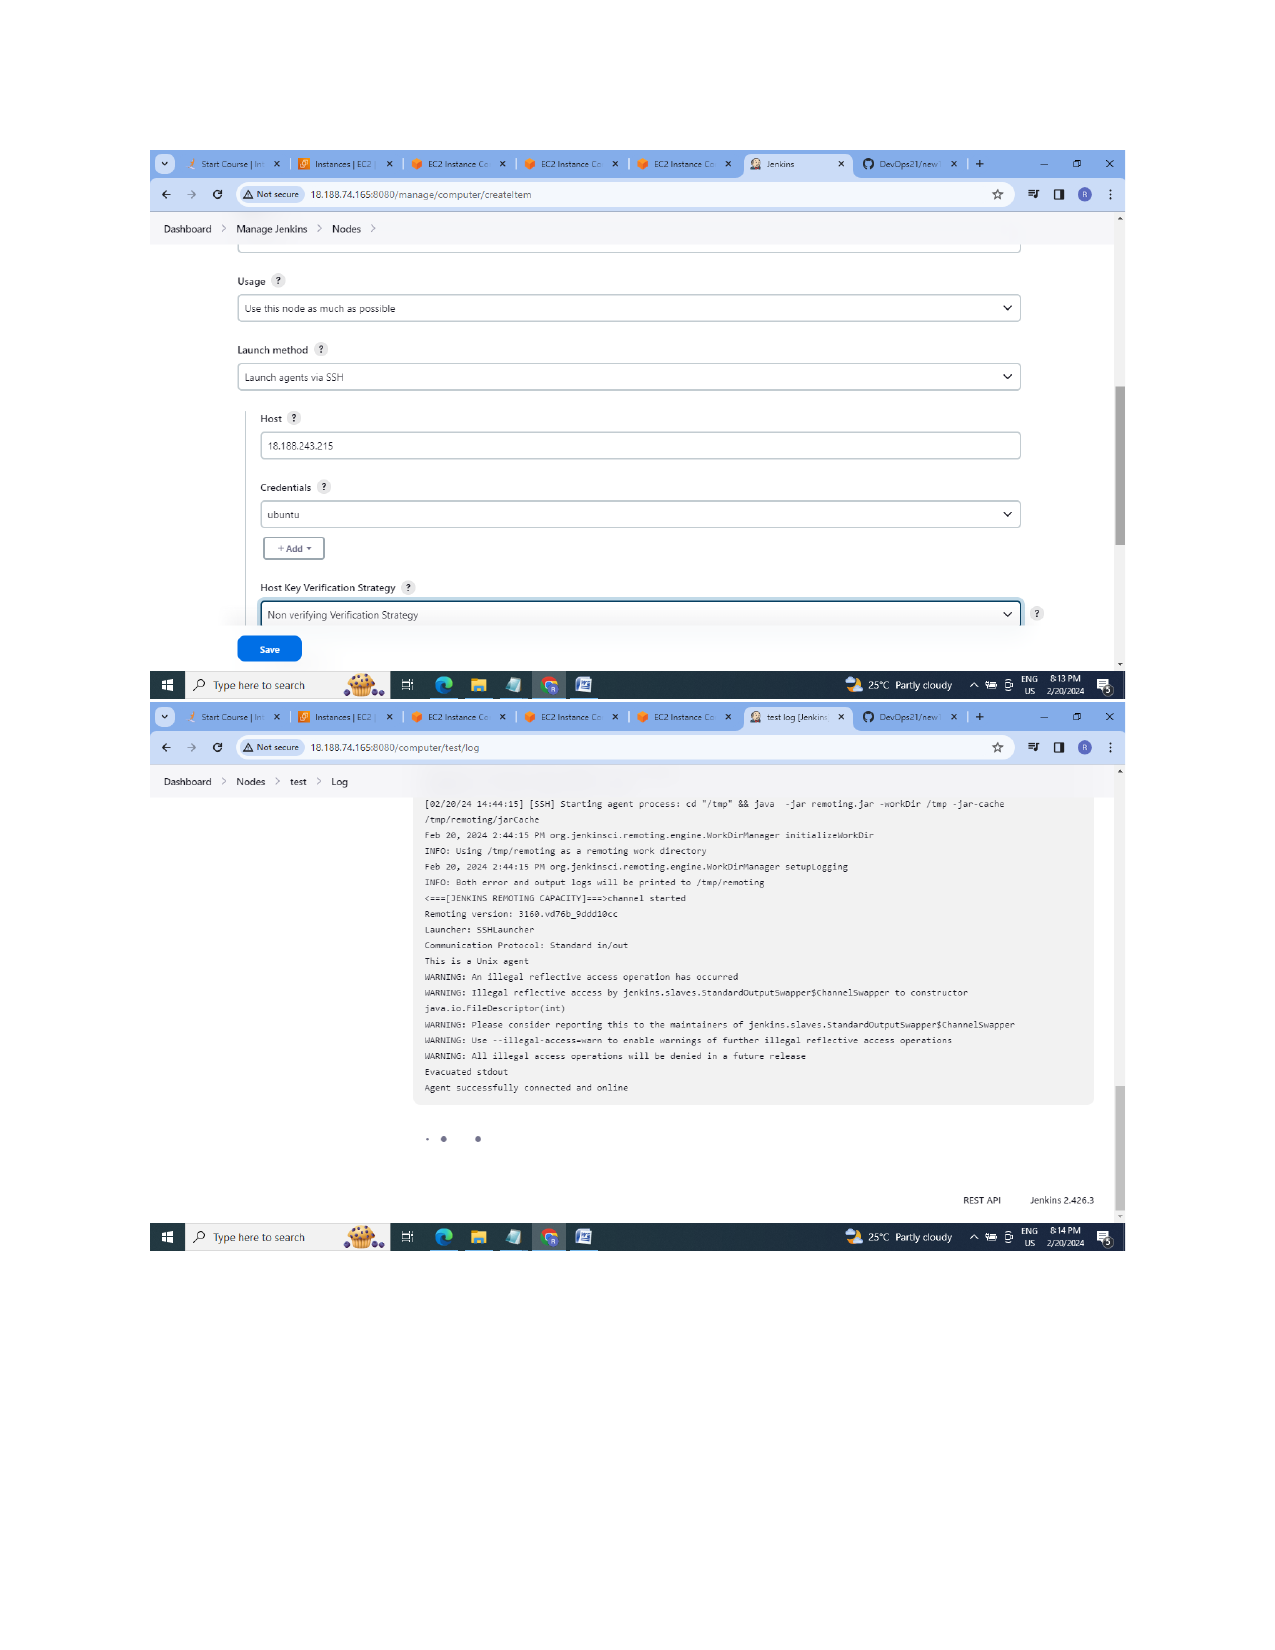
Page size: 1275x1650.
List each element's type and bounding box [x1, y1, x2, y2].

picture [150, 150, 1125, 699]
picture [150, 702, 1125, 1251]
